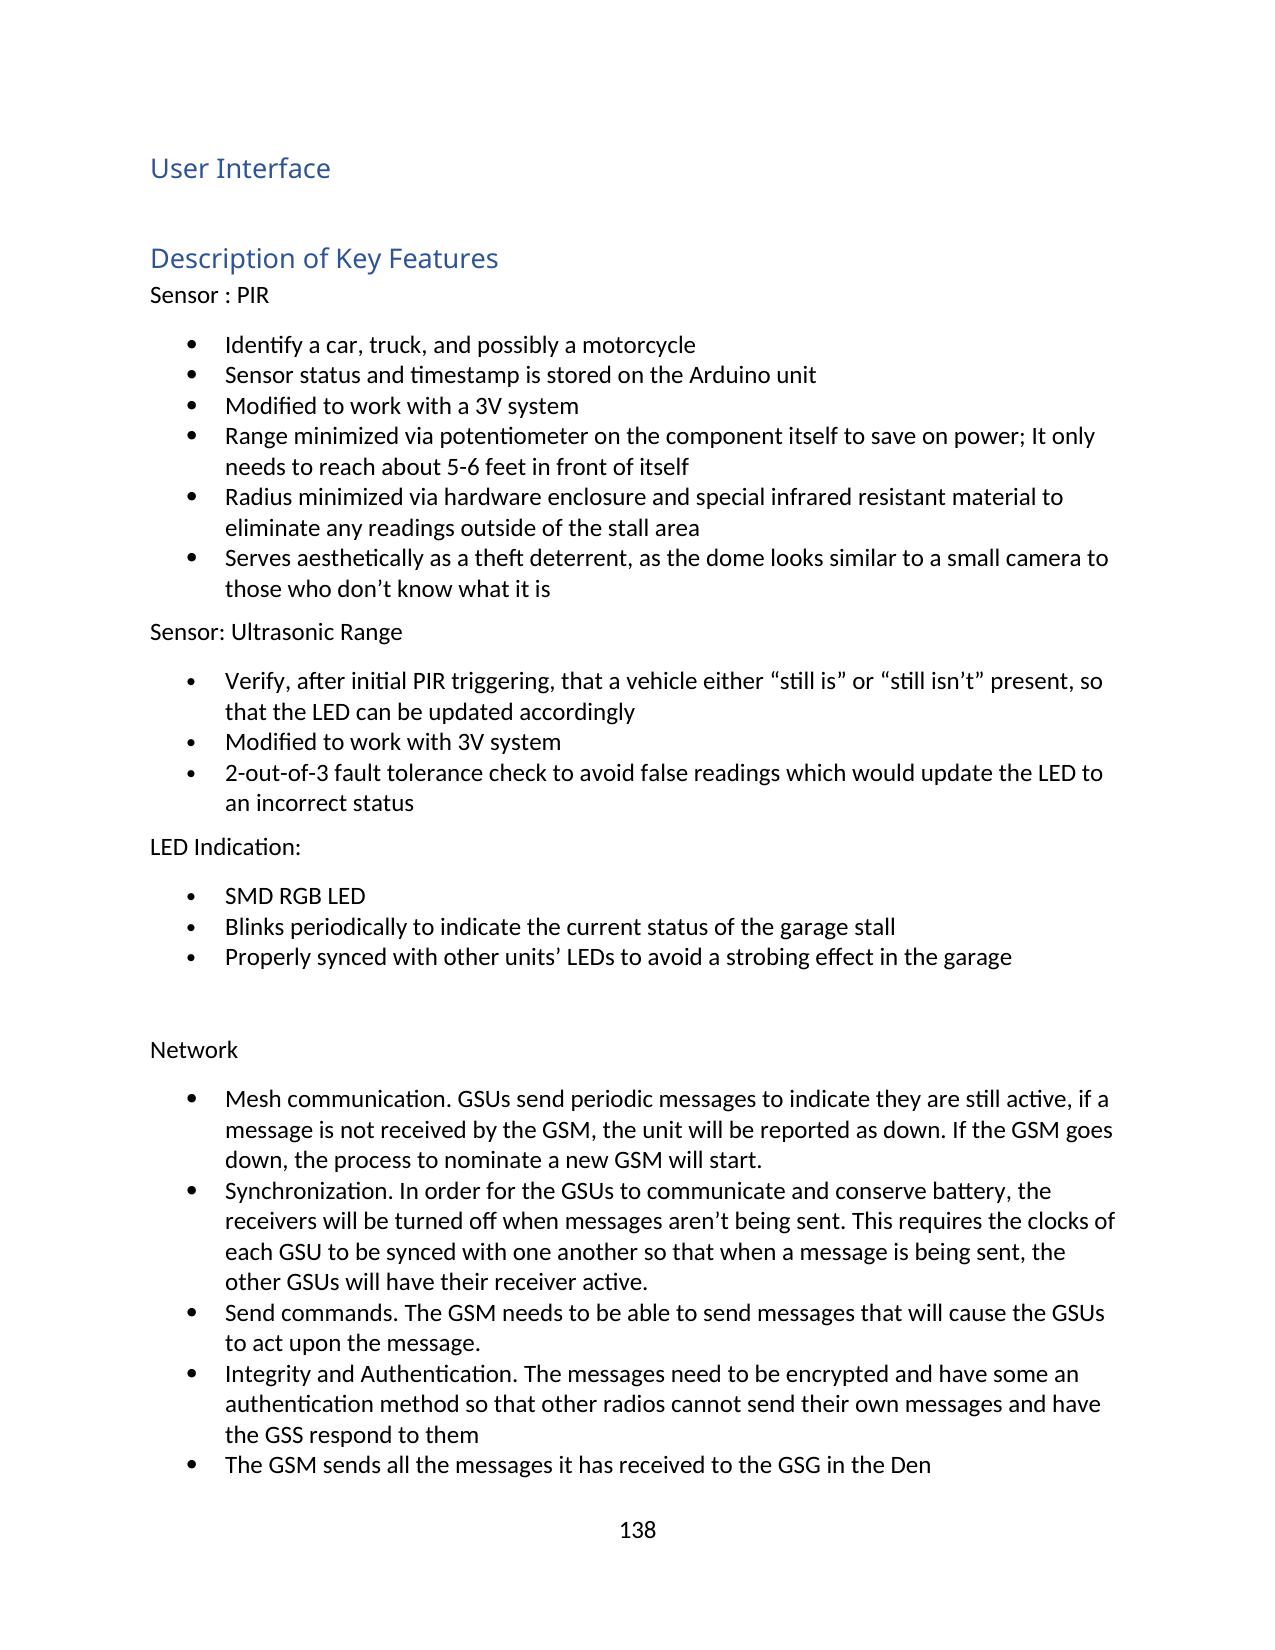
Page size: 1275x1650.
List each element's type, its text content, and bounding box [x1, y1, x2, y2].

list Range minimized via potentiometer on the component itself to save on power; It only needs to reach about 5-6 feet in front of itself [187, 420, 1125, 481]
list Sensor status and timestamp is stored on the Arduino unit [187, 359, 1125, 390]
subtitle User Interface [150, 150, 1125, 187]
text LED Indication: [150, 831, 1125, 861]
list The GSM sends all the messages it has received to the GSG in the Den [187, 1450, 1125, 1480]
list Modified to work with 3V system [187, 727, 1125, 757]
text Sensor : PIR [150, 279, 1125, 310]
list Modified to work with a 3V system [187, 390, 1125, 420]
list 2-out-of-3 fault tolerance check to avoid false readings which would update the LED to an incorrect status [187, 757, 1125, 818]
list Integrity and Authentication. The messages need to be encrypted and have some an authentication method so that other radios cannot send their own messages and have the GSS respond to them [187, 1358, 1125, 1450]
list Synchronization. In order for the GSUs to communicate and conserve battery, the receivers will be turned off when messages aren’t being sent. This requires the clocks of each GSU to be synced with one another so that when a message is being sent, the other GSUs will have their receiver active. [187, 1175, 1125, 1297]
list Identify a car, truck, and possibly a motorcycle [187, 329, 1125, 359]
list Mesh communication. GSUs send periodic messages to indicate they are still active, if a message is not received by the GSM, the unit will be reported as down. If the GSM goes down, the process to nominate a new GSM will start. [187, 1083, 1125, 1175]
list Blinks periodically to indicate the current status of the garage stall [187, 911, 1125, 941]
text Sensor: Ultrasonic Range [150, 616, 1125, 646]
list Radius minimized via hardware enclosure and special infrared resistant material to eliminate any readings outside of the stall area [187, 481, 1125, 542]
list Send commands. The GSM needs to be able to send messages that will cause the GSUs to act upon the message. [187, 1297, 1125, 1358]
subtitle Description of Key Features [150, 239, 1125, 276]
list SMD RGB LED [187, 880, 1125, 911]
text Network [150, 1034, 1125, 1064]
list Properly synced with other units’ LEDs to avoid a strobing effect in the garage [187, 941, 1125, 972]
list Verify, after initial PIR triggering, that a vehicle either “still is” or “still isn’t” present, so that the LED can be updated accordingly [187, 666, 1125, 727]
list Serves aesthetically as a theft deterrent, as the dome looks similar to a small camera to those who don’t know what it is [187, 542, 1125, 603]
